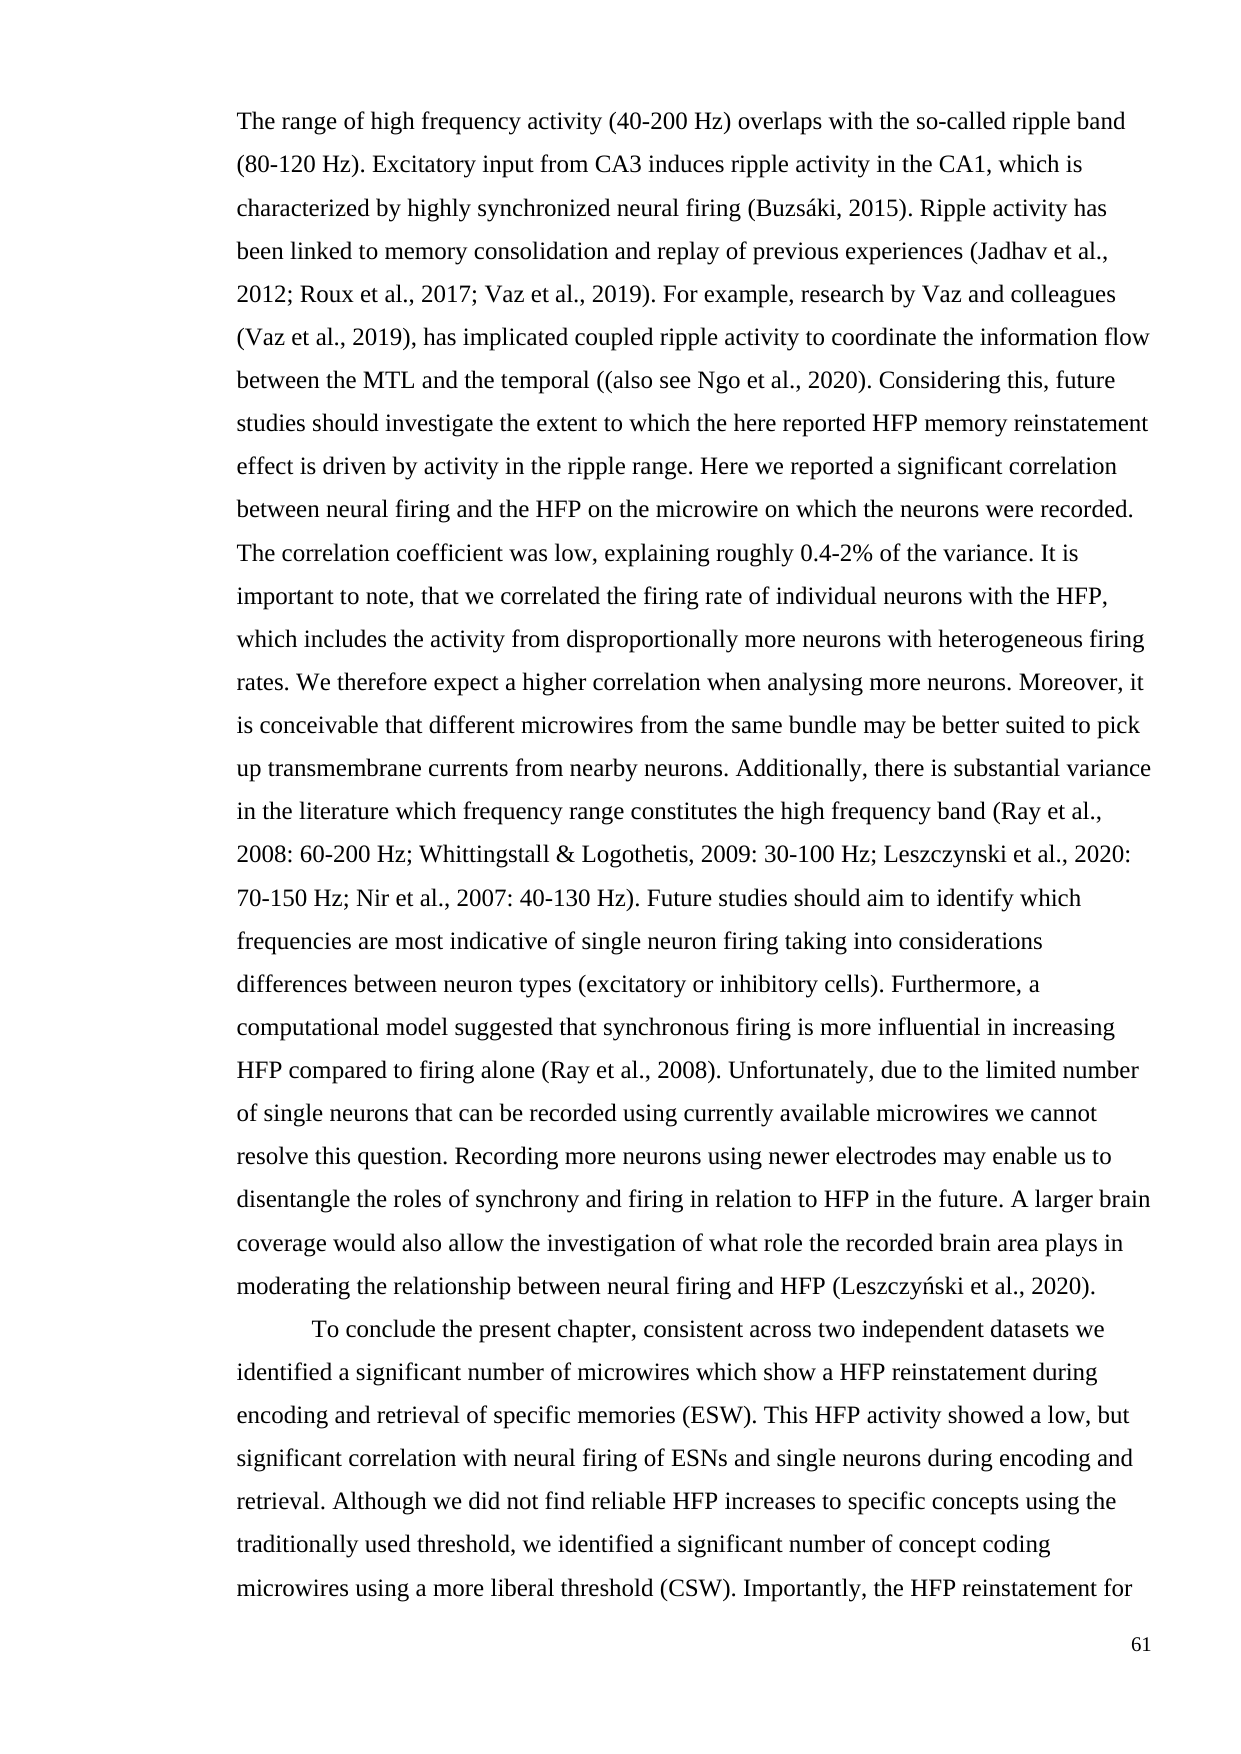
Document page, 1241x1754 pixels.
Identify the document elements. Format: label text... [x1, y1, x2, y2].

text The range of high frequency activity (40-200 Hz) overlaps with the so-called ripple band (80-120 Hz). Excitatory input from CA3 induces ripple activity in the CA1, which is characterized by highly synchronized neural firing (Buzsáki, 2015). Ripple activity has been linked to memory consolidation and replay of previous experiences (Jadhav et al., 2012; Roux et al., 2017; Vaz et al., 2019). For example, research by Vaz and colleagues (Vaz et al., 2019), has implicated coupled ripple activity to coordinate the information flow between the MTL and the temporal ((also see Ngo et al., 2020). Considering this, future studies should investigate the extent to which the here reported HFP memory reinstatement effect is driven by activity in the ripple range. Here we reported a significant correlation between neural firing and the HFP on the microwire on which the neurons were recorded. The correlation coefficient was low, explaining roughly 0.4-2% of the variance. It is important to note, that we correlated the firing rate of individual neurons with the HFP, which includes the activity from disproportionally more neurons with heterogeneous firing rates. We therefore expect a higher correlation when analysing more neurons. Moreover, it is conceivable that different microwires from the same bundle may be better suited to pick up transmembrane currents from nearby neurons. Additionally, there is substantial variance in the literature which frequency range constitutes the high frequency band (Ray et al., 2008: 60-200 Hz; Whittingstall & Logothetis, 2009: 30-100 Hz; Leszczynski et al., 2020: 70-150 Hz; Nir et al., 2007: 40-130 Hz). Future studies should aim to identify which frequencies are most indicative of single neuron firing taking into considerations differences between neuron types (excitatory or inhibitory cells). Furthermore, a computational model suggested that synchronous firing is more influential in increasing HFP compared to firing alone (Ray et al., 2008). Unfortunately, due to the limited number of single neurons that can be recorded using currently available microwires we cannot resolve this question. Recording more neurons using newer electrodes may enable us to disentangle the roles of synchrony and firing in relation to HFP in the future. A larger brain coverage would also allow the investigation of what role the recorded brain area plays in moderating the relationship between neural firing and HFP (Leszczyński et al., 2020). [236, 106, 1152, 1299]
